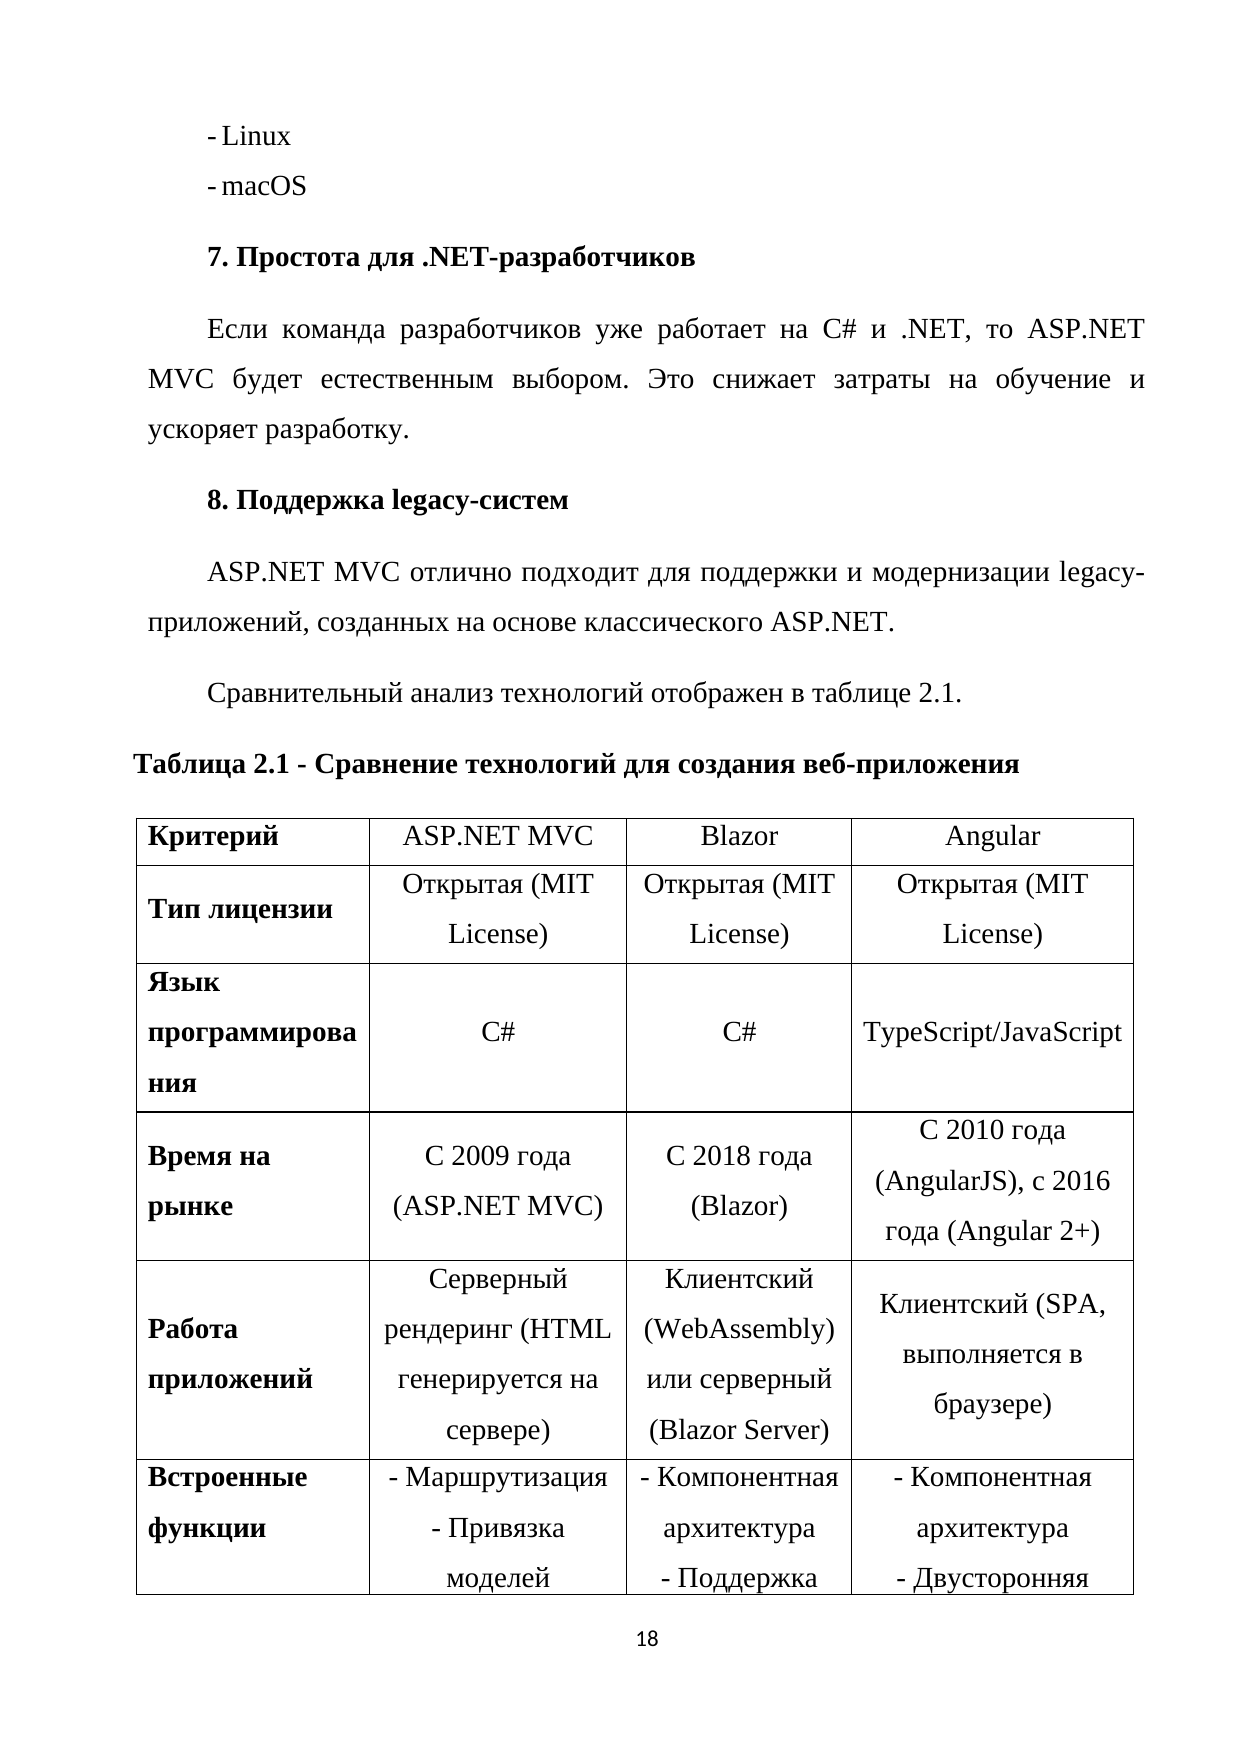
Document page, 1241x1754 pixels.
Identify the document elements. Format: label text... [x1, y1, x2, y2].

table_cell C# [370, 964, 626, 1111]
table_cell Открытая (MIT License) [852, 866, 1133, 963]
table_cell С 2010 года (AngularJS), с 2016 года (Angular 2+) [852, 1113, 1133, 1260]
table_cell Клиентский (SPA, выполняется в браузере) [852, 1261, 1133, 1458]
text 7. Простота для .NET-разработчиков [207, 239, 1146, 273]
table_cell С 2009 года (ASP.NET MVC) [370, 1113, 626, 1260]
table_header Критерий [137, 819, 369, 865]
table_cell С 2018 года (Blazor) [627, 1113, 851, 1260]
table_cell Серверный рендеринг (HTML генерируется на сервере) [370, 1261, 626, 1458]
table_cell Тип лицензии [137, 866, 369, 963]
table_cell Открытая (MIT License) [370, 866, 626, 963]
text 8. Поддержка legacy-систем [207, 482, 1146, 516]
text ASP.NET MVC отлично подходит для поддержки и модернизации legacy-приложений, созданных на основе классического ASP.NET. [148, 554, 1146, 637]
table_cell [852, 1460, 1133, 1594]
table_cell TypeScript/JavaScript [852, 964, 1133, 1111]
text Если команда разработчиков уже работает на C# и .NET, то ASP.NET MVC будет естественным выбором. Это снижает затраты на обучение и ускоряет разработку. [148, 311, 1146, 445]
table_cell Время на рынке [137, 1113, 369, 1260]
table_cell C# [627, 964, 851, 1111]
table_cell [370, 1460, 626, 1594]
table_cell Встроенные функции [137, 1460, 369, 1594]
table_cell Работа приложений [137, 1261, 369, 1458]
table_cell Открытая (MIT License) [627, 866, 851, 963]
table_header Angular [852, 819, 1133, 865]
list - macOS [148, 168, 1146, 202]
table_header ASP.NET MVC [370, 819, 626, 865]
text Сравнительный анализ технологий отображен в таблице 2.1. [148, 675, 1146, 709]
table_cell Язык программирования [137, 964, 369, 1111]
table_header Blazor [627, 819, 851, 865]
table_cell Клиентский (WebAssembly) или серверный (Blazor Server) [627, 1261, 851, 1458]
list - Linux [148, 118, 1146, 152]
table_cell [627, 1460, 851, 1594]
text Таблица 2.1 - Сравнение технологий для создания веб-приложения [133, 746, 1146, 780]
